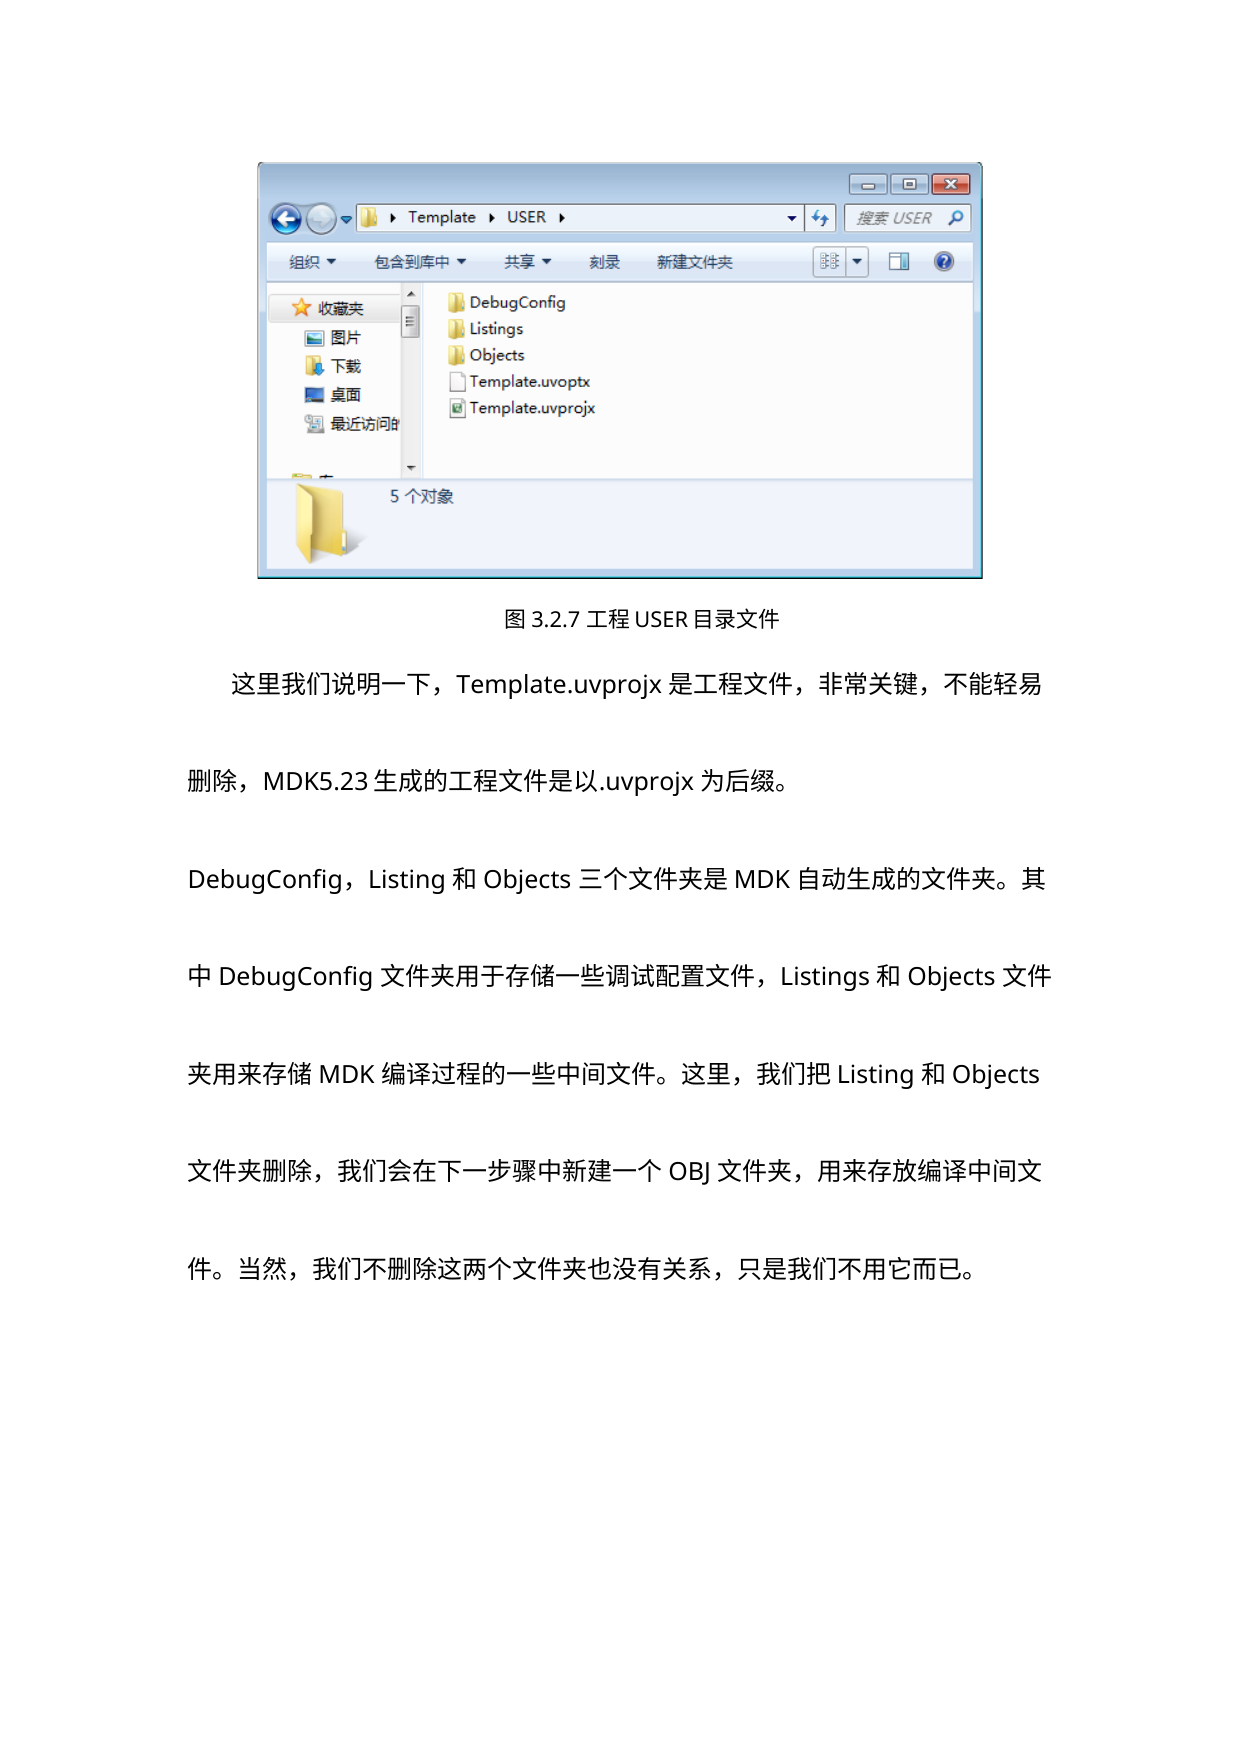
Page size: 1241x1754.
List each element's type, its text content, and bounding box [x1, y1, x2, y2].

picture [257, 162, 983, 579]
text 这里我们说明一下，Template.uvprojx 是工程文件，非常关键，不能轻易删除，MDK5.23生成的工程文件是以.uvprojx 为后缀。DebugConfig，Listing 和 Objects 三个文件夹是 MDK 自动生成的文件夹。其中 DebugConfig 文件夹用于存储一些调试配置文件，Listings 和 Objects 文件夹用来存储 MDK 编译过程的一些中间文件。这里，我们把 Listing 和 Objects 文件夹删除，我们会在下一步骤中新建一个 OBJ 文件夹，用来存放编译中间文件。当然，我们不删除这两个文件夹也没有关系，只是我们不用它而已。 [187, 650, 1053, 1300]
text 图 3.2.7 工程USER目录文件 [187, 601, 1053, 634]
